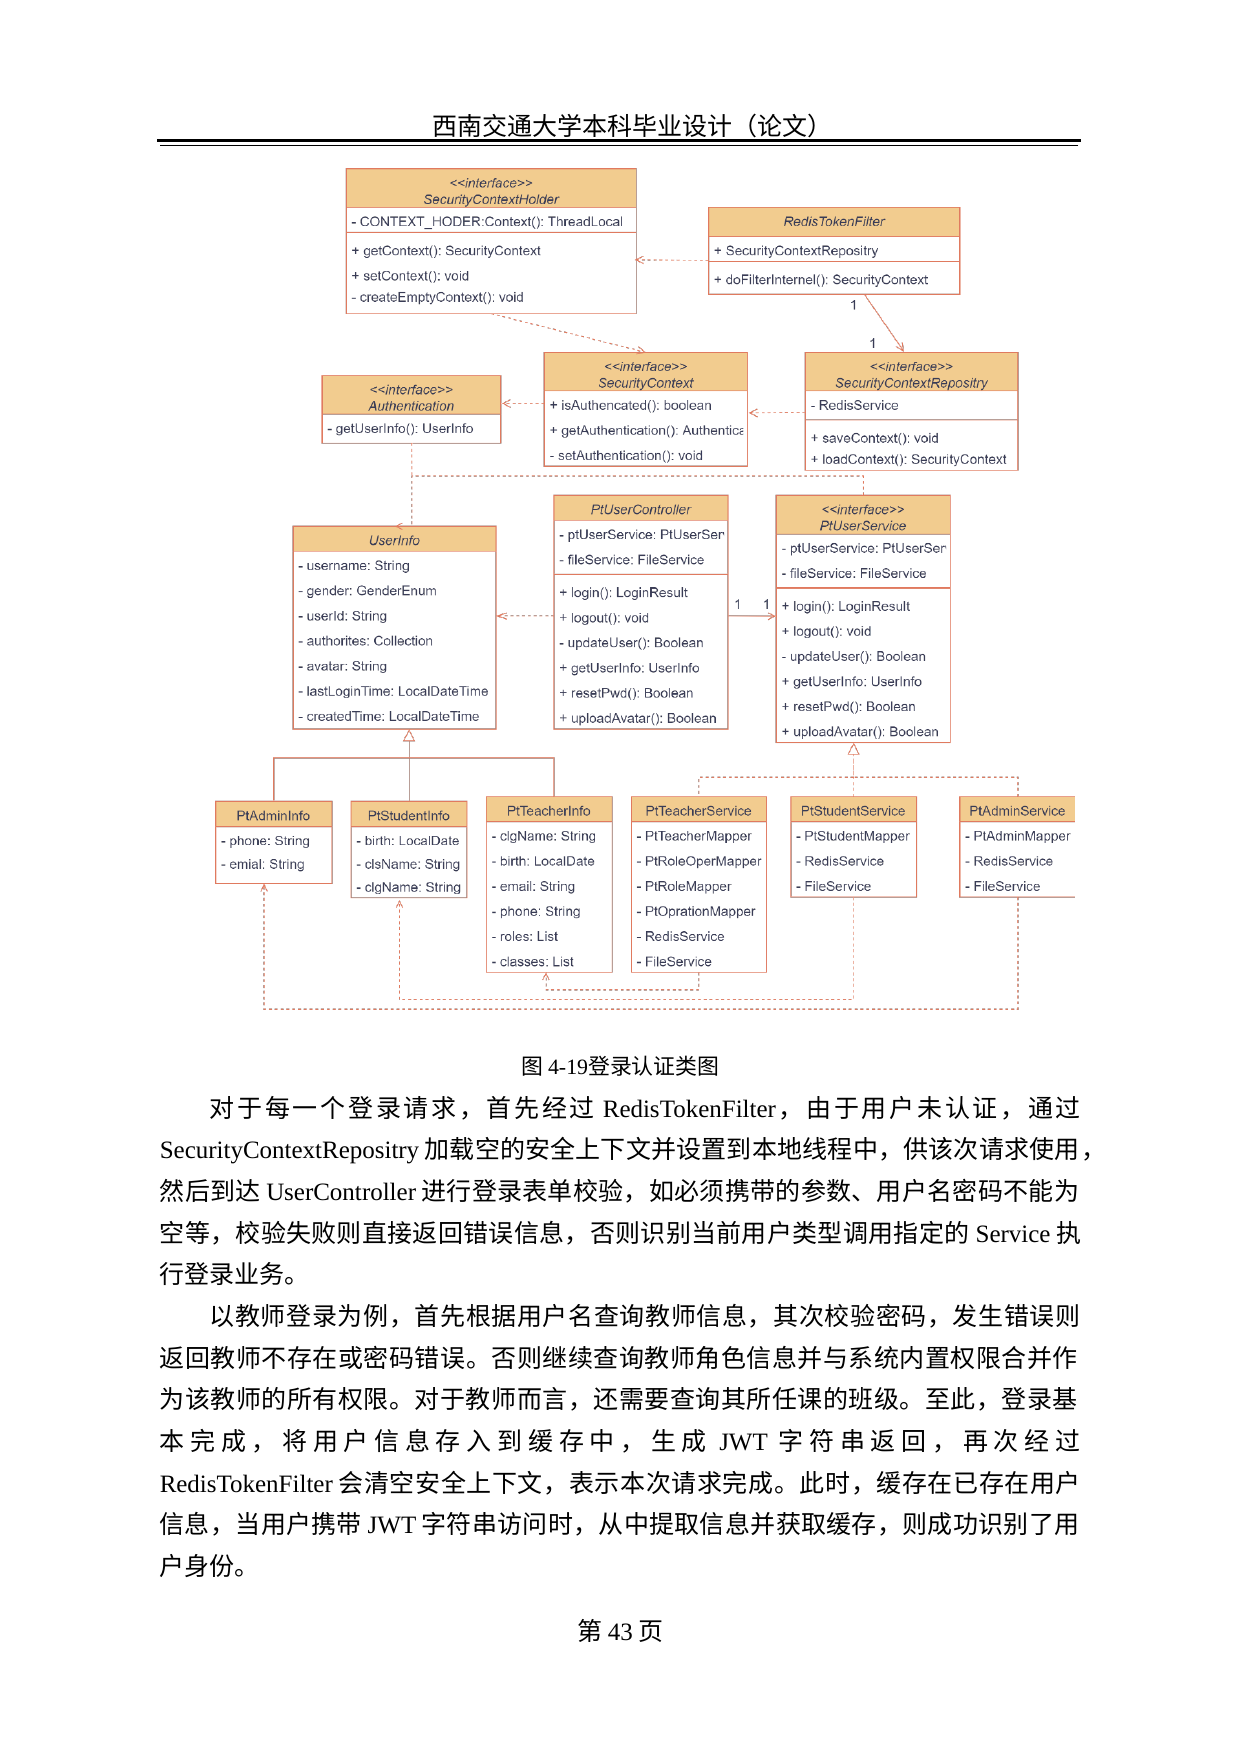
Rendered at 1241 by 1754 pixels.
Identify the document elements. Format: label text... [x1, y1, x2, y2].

text 以教师登录为例，首先根据用户名查询教师信息，其次校验密码，发生错误则返回教师不存在或密码错误。否则继续查询教师角色信息并与系统内置权限合并作为该教师的所有权限。对于教师而言，还需要查询其所任课的班级。至此，登录基本完成，将用户信息存入到缓存中，生成JWT字符串返回，再次经过RedisTokenFilter会清空安全上下文，表示本次请求完成。此时，缓存在已存在用户信息，当用户携带JWT字符串访问时，从中提取信息并获取缓存，则成功识别了用户身份。 [159, 1294, 1081, 1585]
text 对于每一个登录请求，首先经过RedisTokenFilter，由于用户未认证，通过SecurityContextRepositry加载空的安全上下文并设置到本地线程中，供该次请求使用，然后到达UserController进行登录表单校验，如必须携带的参数、用户名密码不能为空等，校验失败则直接返回错误信息，否则识别当前用户类型调用指定的Service执行登录业务。 [159, 1085, 1081, 1294]
picture [215, 168, 1075, 1017]
